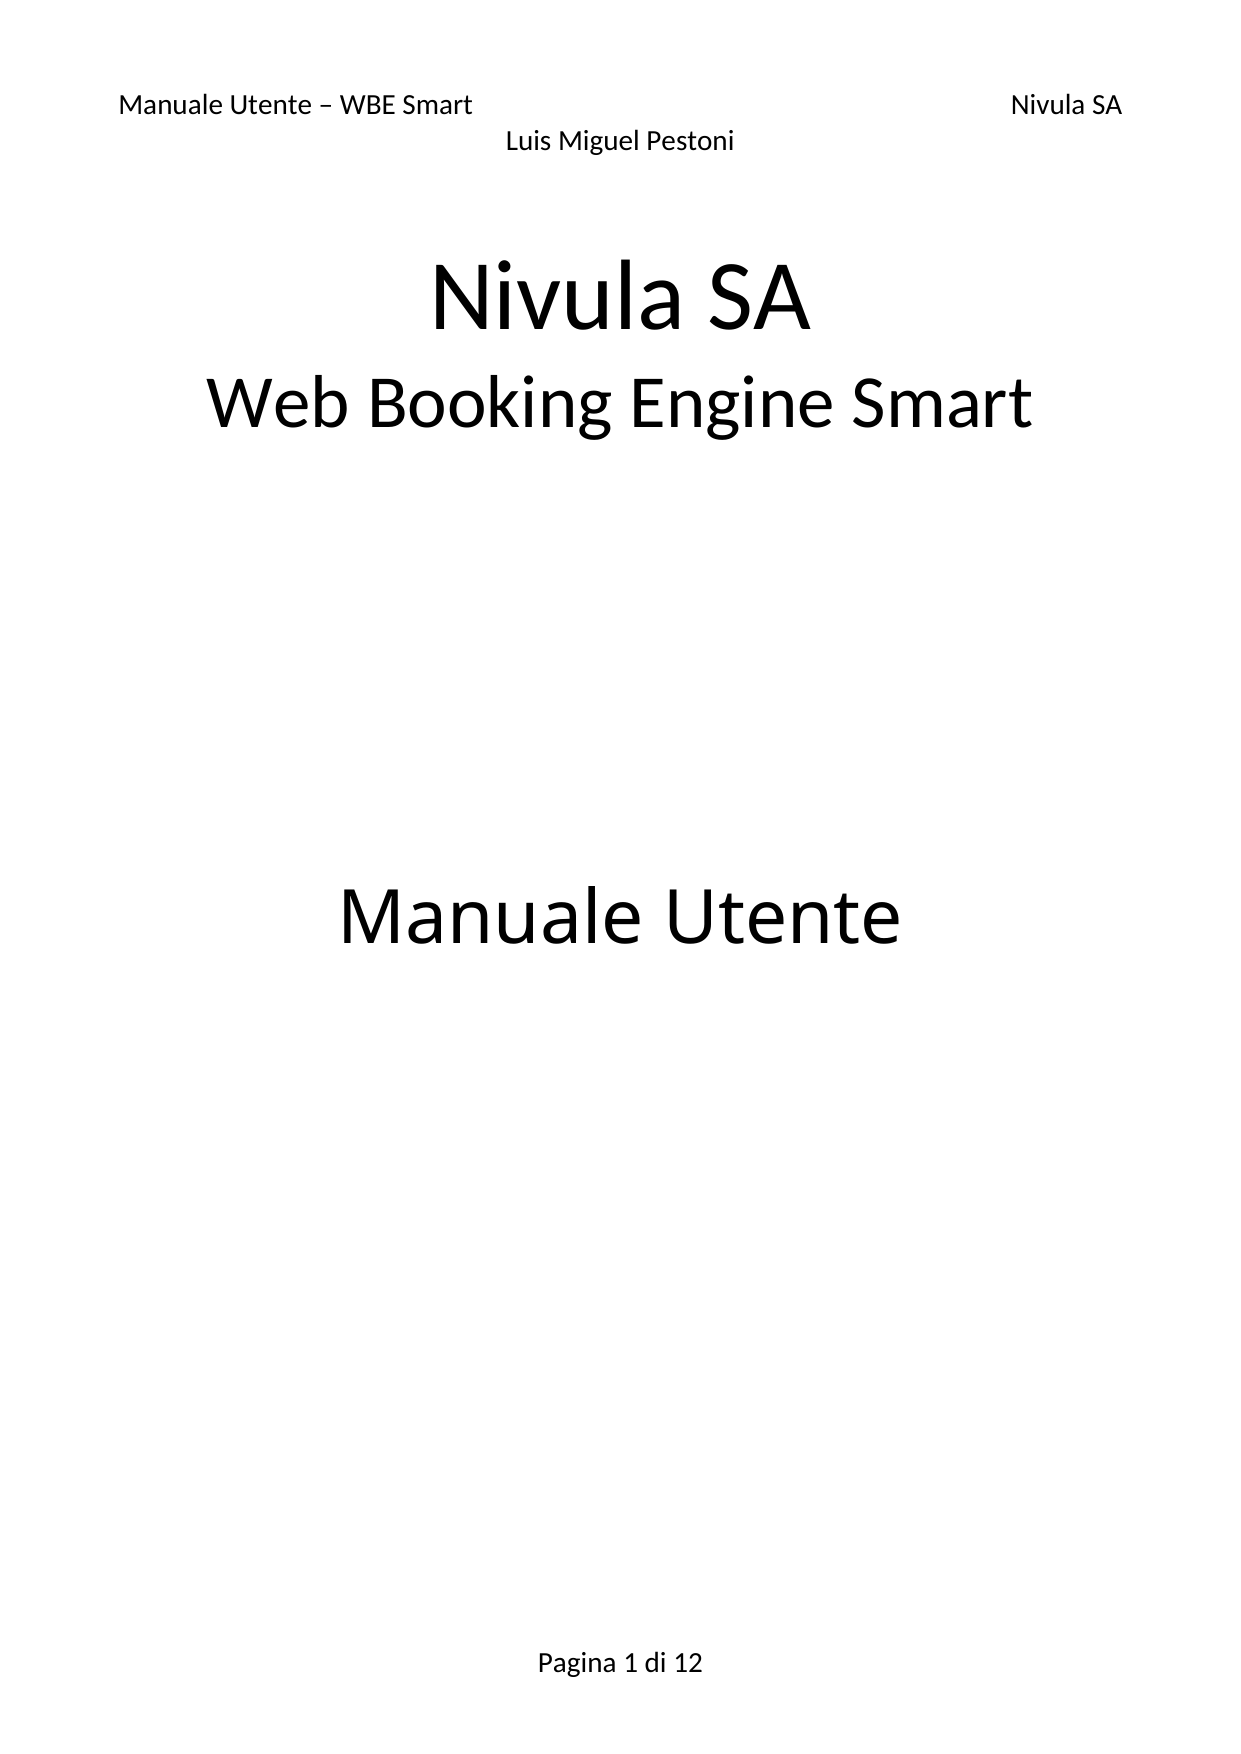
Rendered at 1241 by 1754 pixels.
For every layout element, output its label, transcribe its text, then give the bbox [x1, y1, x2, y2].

text Nivula SA [118, 232, 1122, 354]
text Web Booking Engine Smart [118, 354, 1122, 446]
text Manuale Utente [118, 863, 1122, 965]
